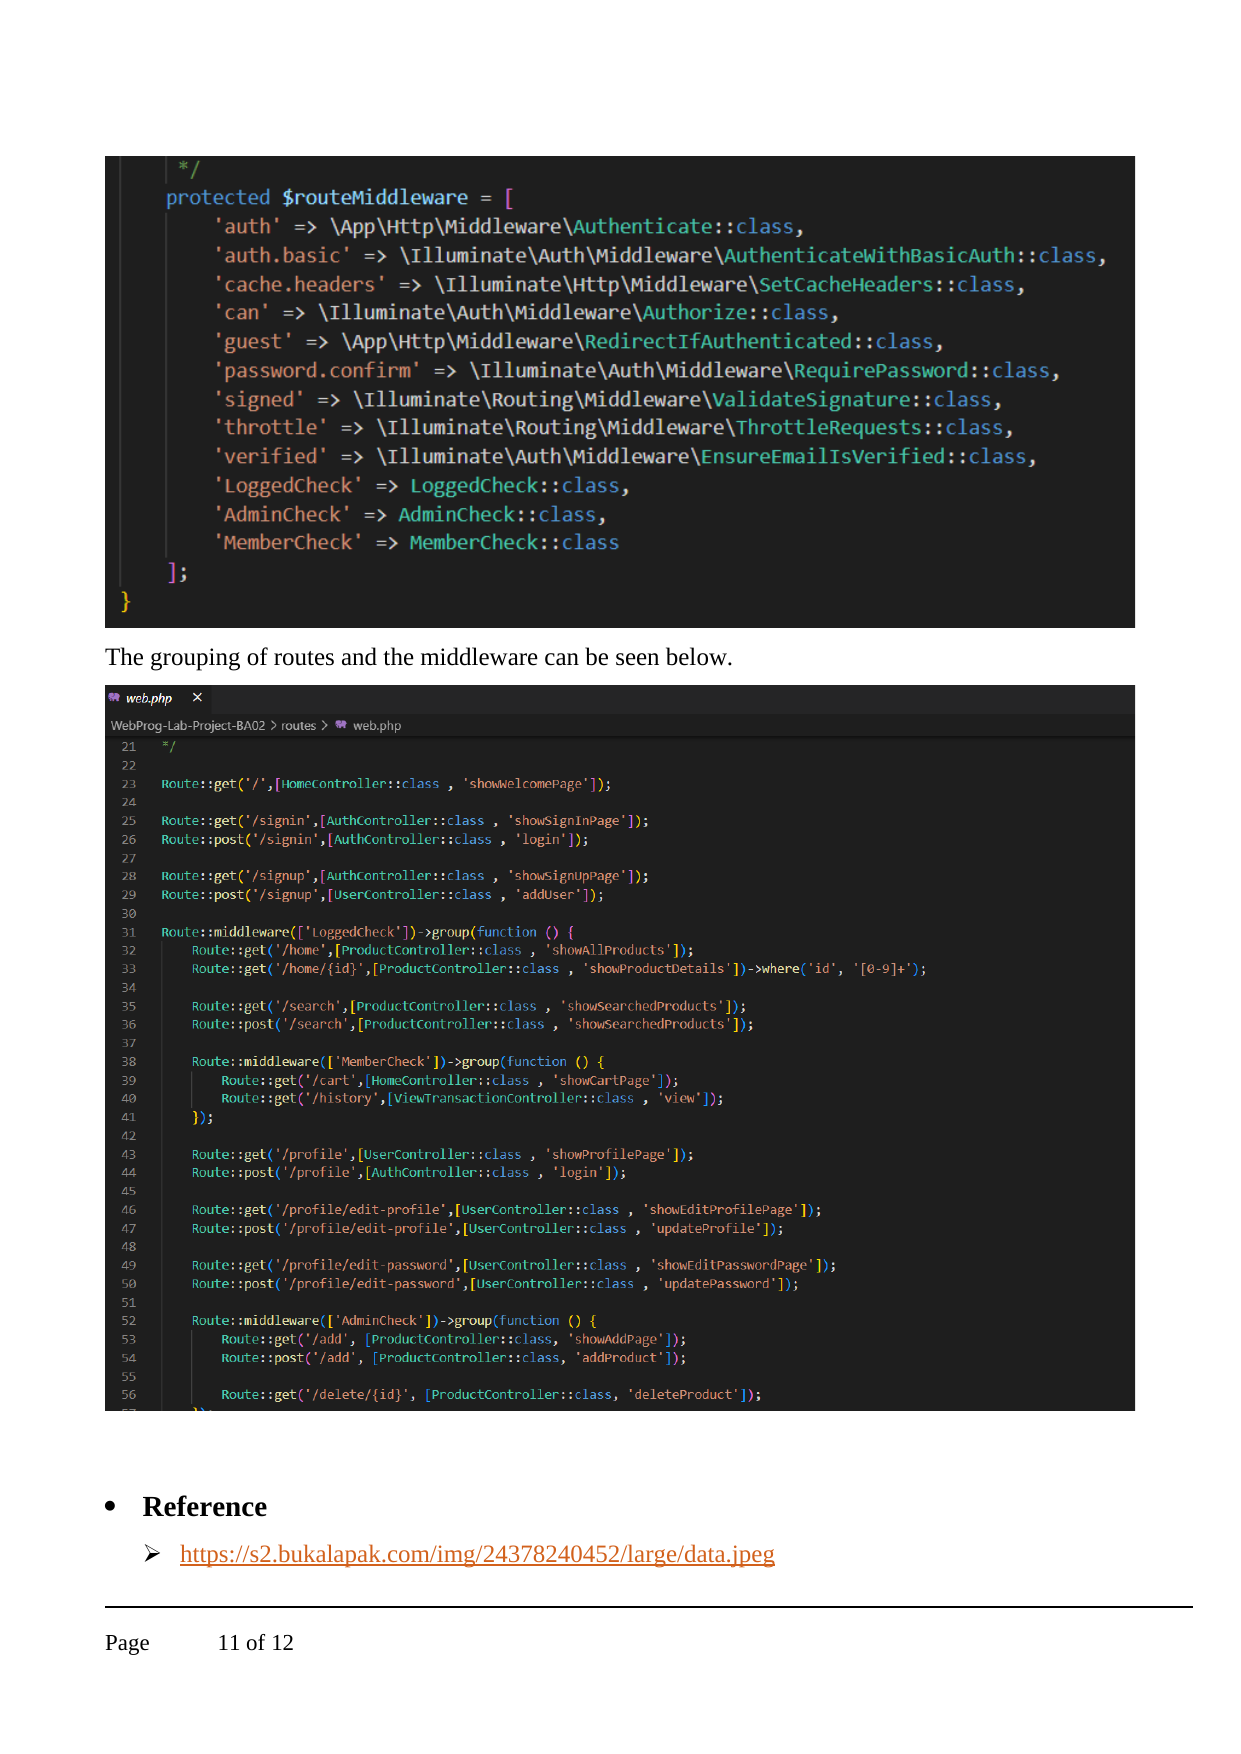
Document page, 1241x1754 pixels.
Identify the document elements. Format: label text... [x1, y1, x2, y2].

picture [105, 156, 1136, 628]
picture [105, 685, 1136, 1411]
list https://s2.bukalapak.com/img/24378240452/large/data.jpeg [142, 1539, 1135, 1568]
text The grouping of routes and the middleware can be seen below. [105, 642, 1135, 671]
list Reference [105, 1489, 1135, 1523]
